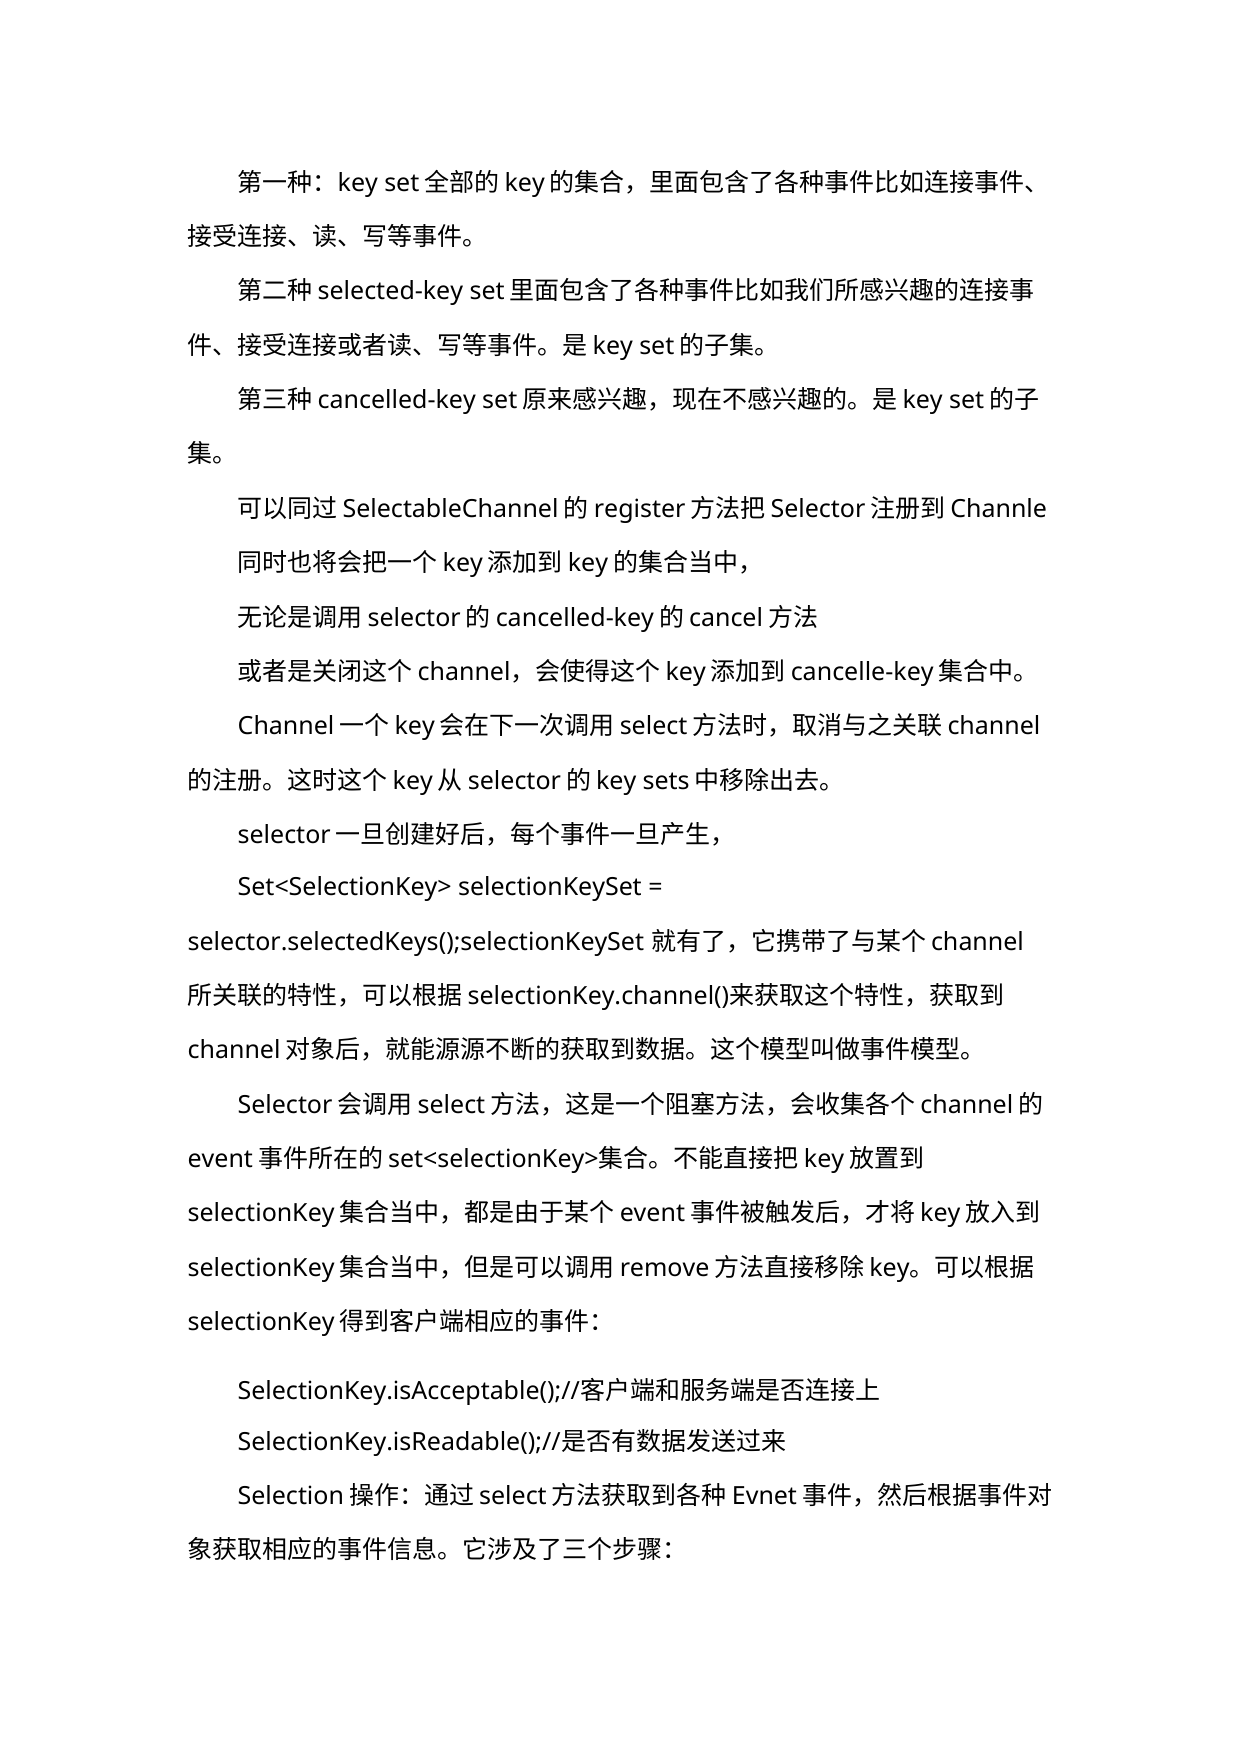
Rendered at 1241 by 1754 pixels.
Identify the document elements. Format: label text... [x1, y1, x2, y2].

text 可以同过SelectableChannel的register方法把Selector注册到Channle [187, 488, 1053, 524]
text Selector会调用select方法，这是一个阻塞方法，会收集各个channel的event事件所在的set<selectionKey>集合。不能直接把key放置到selectionKey集合当中，都是由于某个event事件被触发后，才将key放入到selectionKey集合当中，但是可以调用remove方法直接移除key。可以根据selectionKey得到客户端相应的事件： [187, 1084, 1053, 1338]
text 无论是调用selector的cancelled-key的cancel方法 [187, 597, 1053, 633]
text Set<SelectionKey> selectionKeySet = selector.selectedKeys();selectionKeySet 就有了，它携带了与某个channel所关联的特性，可以根据selectionKey.channel()来获取这个特性，获取到channel对象后，就能源源不断的获取到数据。这个模型叫做事件模型。 [187, 869, 1053, 1066]
text Channel一个key会在下一次调用select方法时，取消与之关联channel的注册。这时这个key从selector的key sets中移除出去。 [187, 706, 1053, 796]
text 第一种：key set全部的key的集合，里面包含了各种事件比如连接事件、接受连接、读、写等事件。 [187, 162, 1053, 253]
text 同时也将会把一个key添加到key的集合当中， [187, 543, 1053, 579]
text 或者是关闭这个channel，会使得这个key添加到cancelle-key集合中。 [187, 651, 1053, 688]
text 第二种selected-key set里面包含了各种事件比如我们所感兴趣的连接事件、接受连接或者读、写等事件。是key set的子集。 [187, 271, 1053, 361]
text selector一旦创建好后，每个事件一旦产生， [187, 814, 1053, 851]
text SelectionKey.isReadable();//是否有数据发送过来 [187, 1421, 1053, 1457]
text SelectionKey.isAcceptable();//客户端和服务端是否连接上 [187, 1356, 1053, 1421]
text 第三种cancelled-key set原来感兴趣，现在不感兴趣的。是key set的子集。 [187, 379, 1053, 470]
text Selection操作：通过select方法获取到各种Evnet事件，然后根据事件对象获取相应的事件信息。它涉及了三个步骤： [187, 1475, 1053, 1566]
